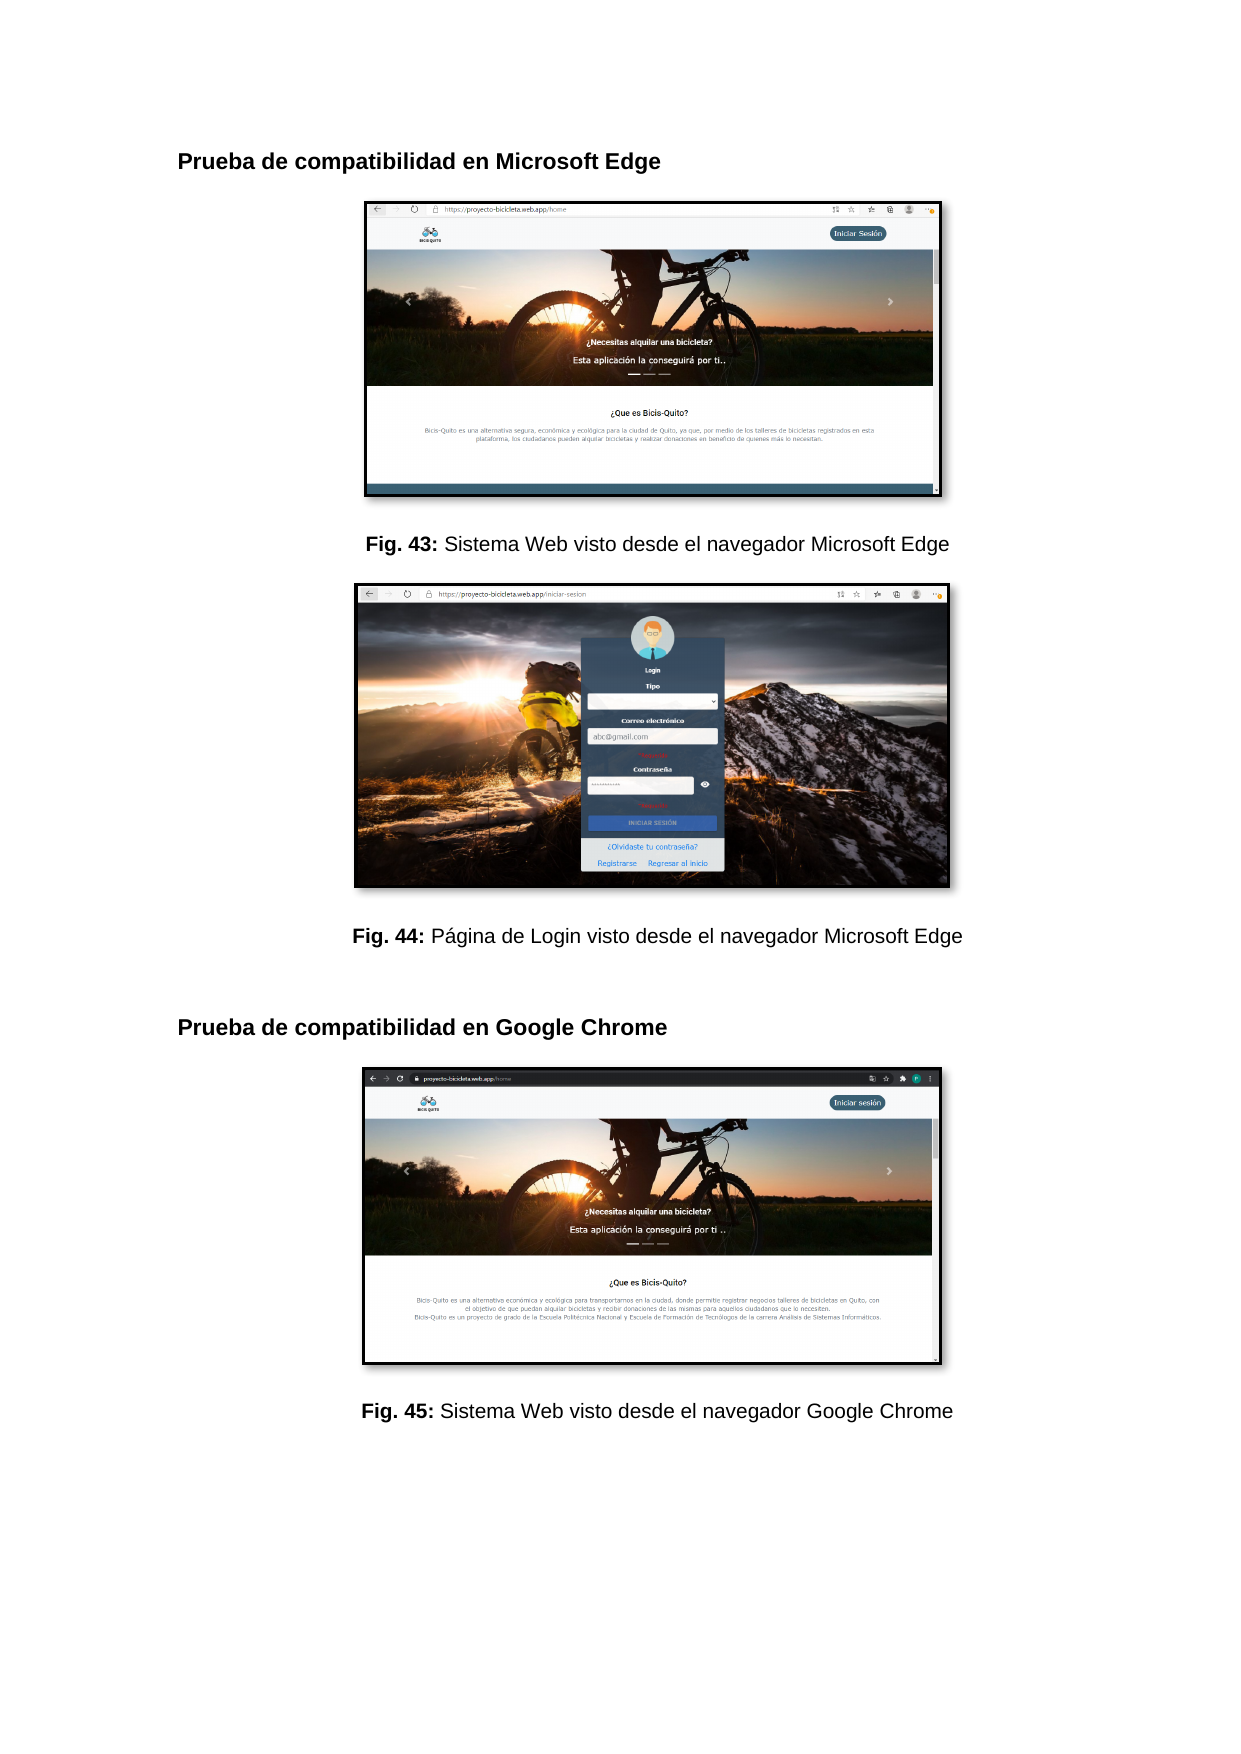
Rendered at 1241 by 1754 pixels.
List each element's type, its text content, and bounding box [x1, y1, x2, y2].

picture [367, 204, 939, 494]
text Prueba de compatibilidad en Microsoft Edge [177, 148, 1063, 174]
text Fig. 44: Página de Login visto desde el navegador Microsoft Edge [177, 924, 1063, 948]
picture [358, 586, 947, 885]
text Prueba de compatibilidad en Google Chrome [177, 1014, 1063, 1040]
text Fig. 43: Sistema Web visto desde el navegador Microsoft Edge [177, 532, 1063, 556]
picture [365, 1070, 939, 1362]
text Fig. 45: Sistema Web visto desde el navegador Google Chrome [177, 1398, 1063, 1422]
